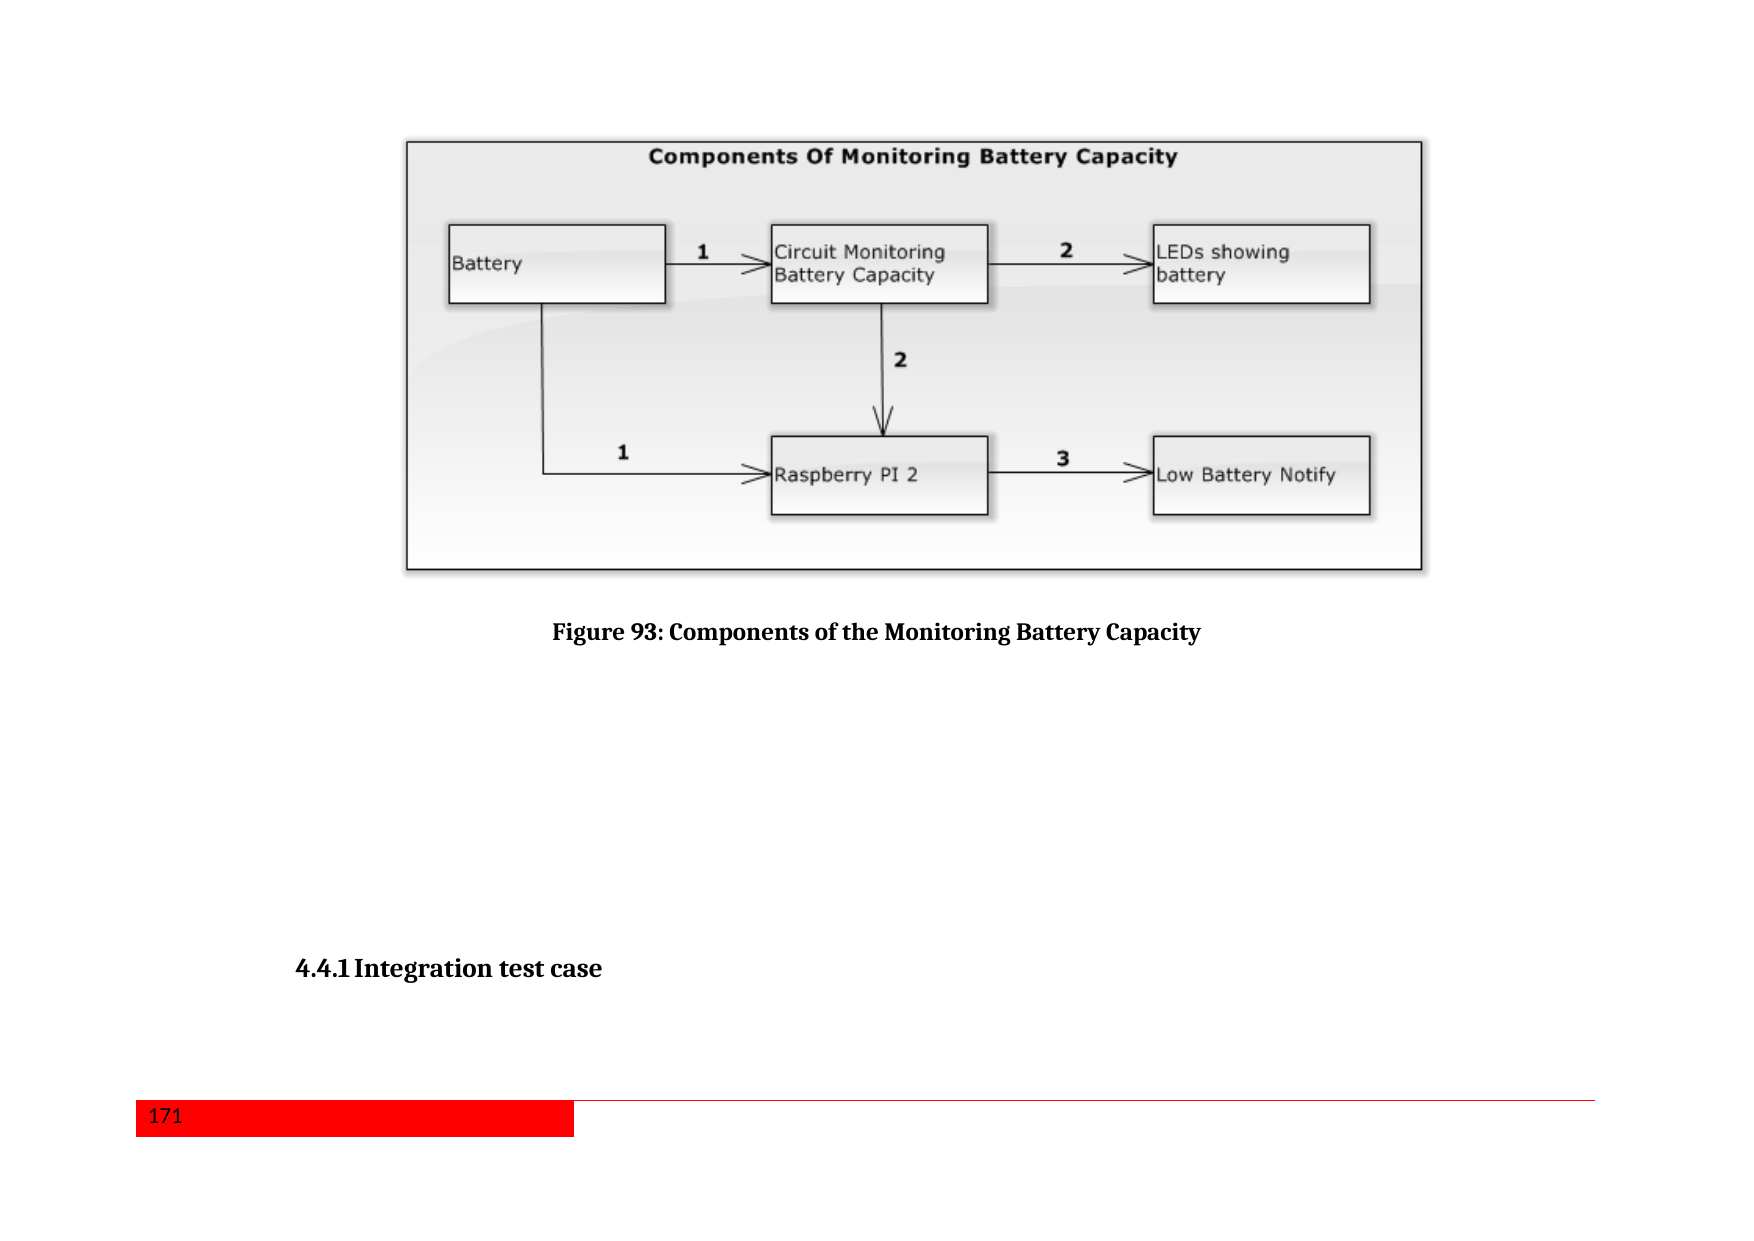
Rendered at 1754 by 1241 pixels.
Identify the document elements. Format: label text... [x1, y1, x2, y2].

subtitle Integration test case [295, 953, 1606, 984]
picture [383, 118, 1446, 594]
list Figure 93: Components of the Monitoring Battery Capacity [148, 618, 1606, 647]
